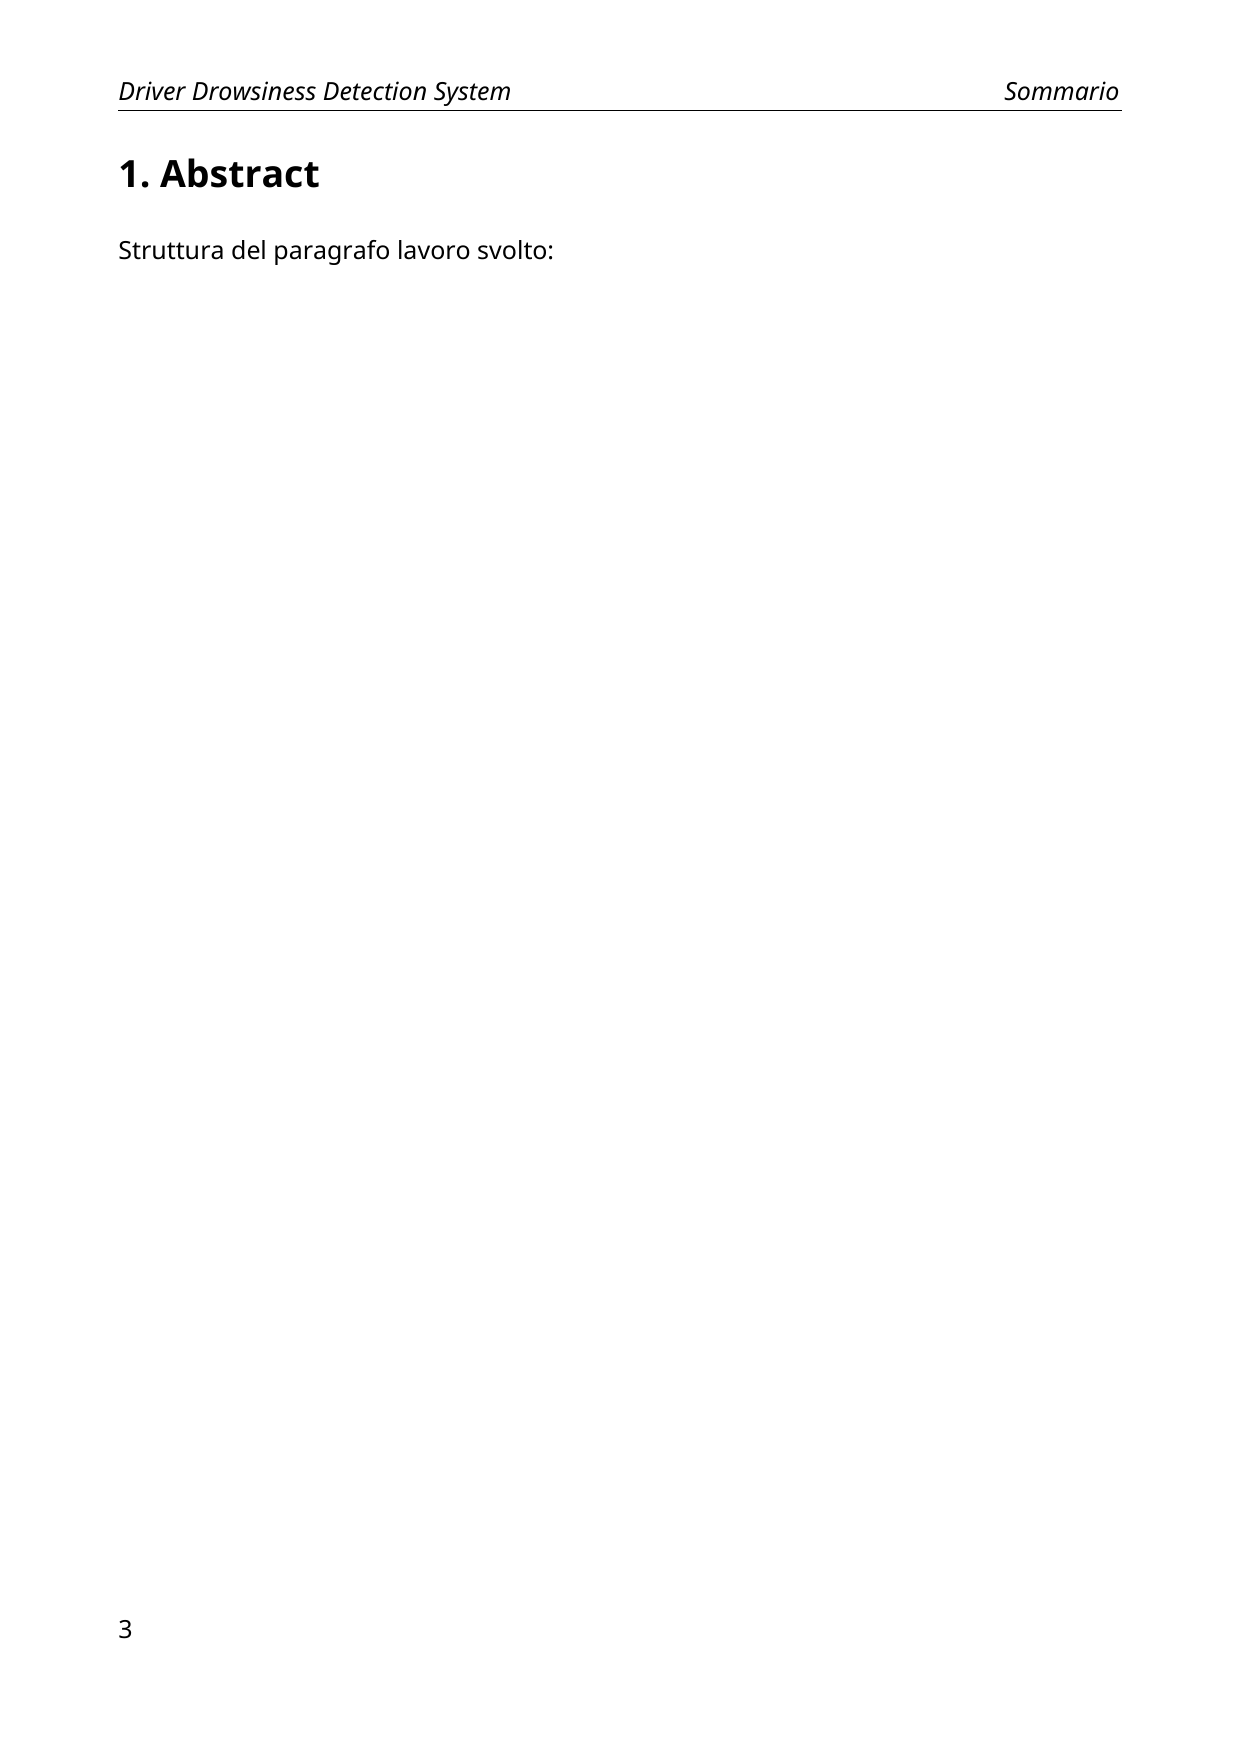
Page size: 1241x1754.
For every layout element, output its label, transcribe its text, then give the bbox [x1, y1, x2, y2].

text Struttura del paragrafo lavoro svolto: [118, 233, 1122, 267]
subtitle 1. Abstract [118, 148, 1122, 199]
